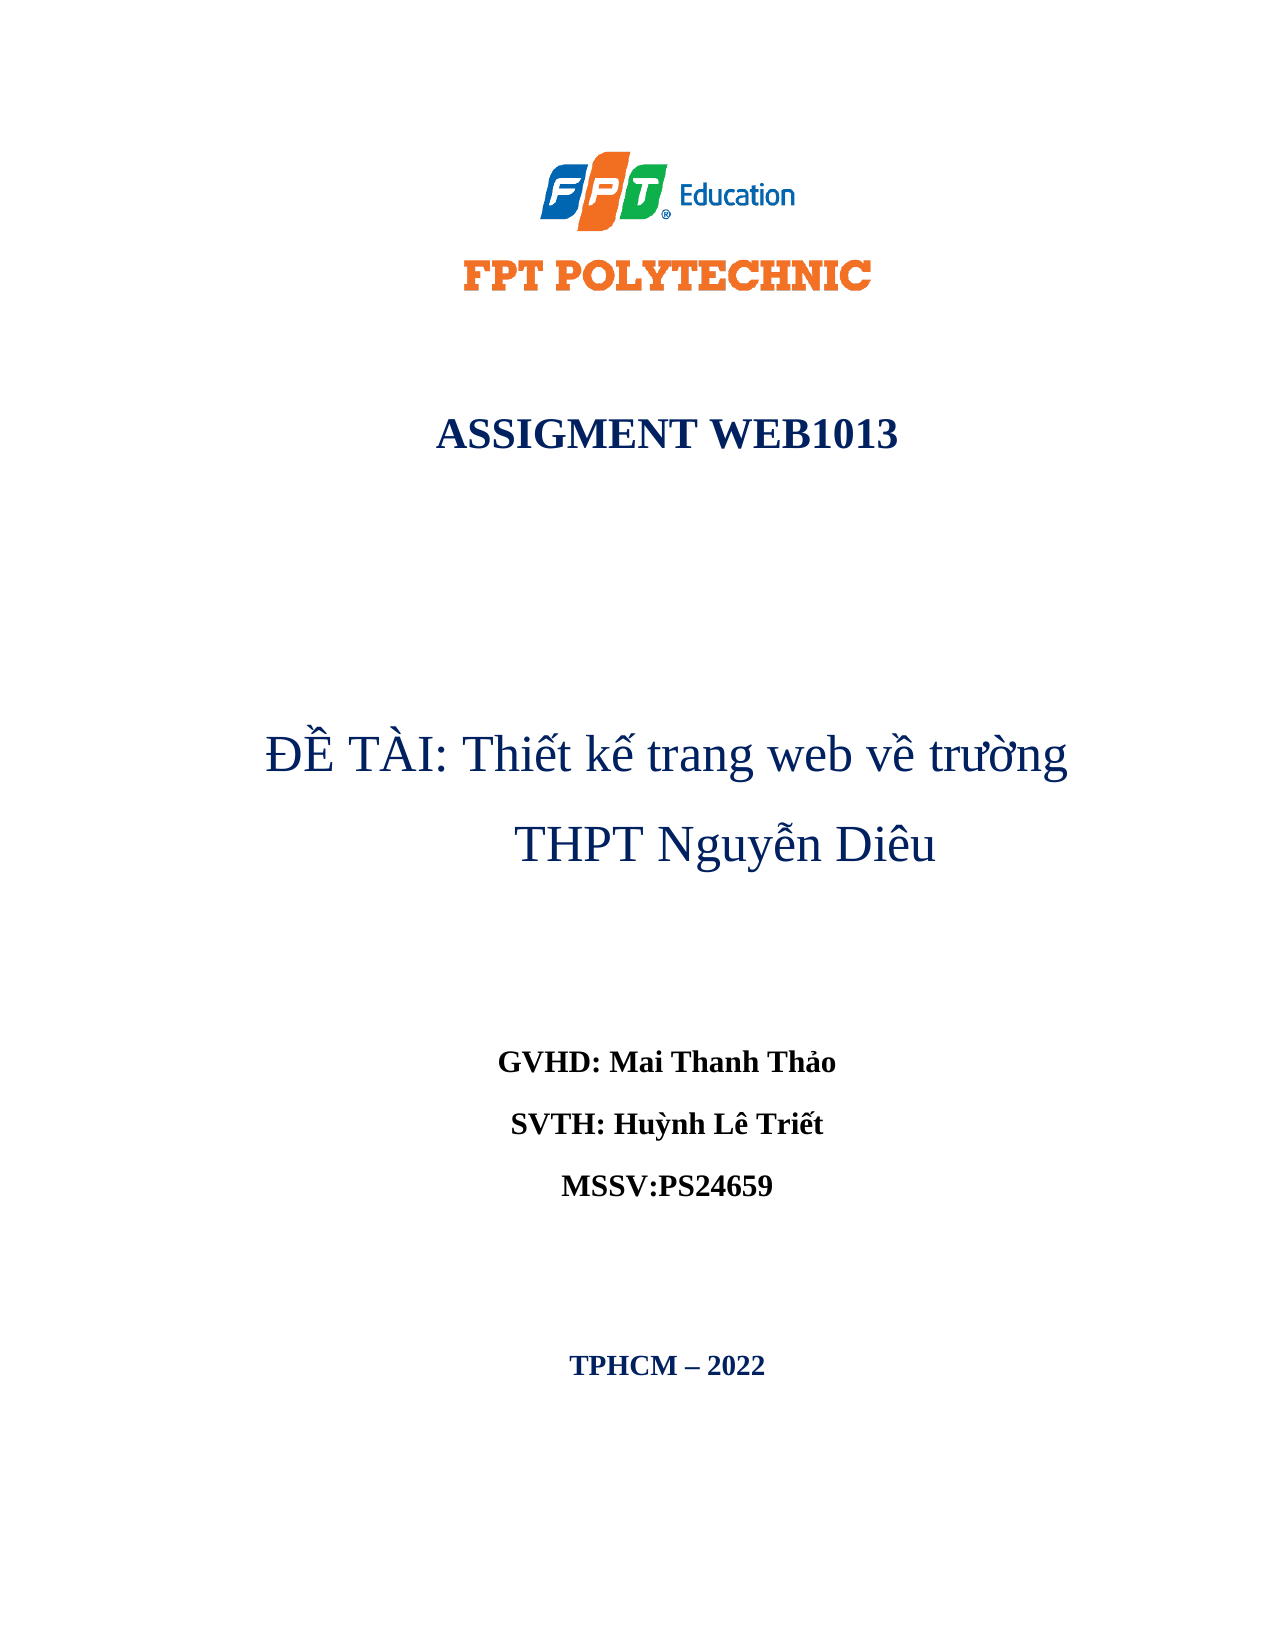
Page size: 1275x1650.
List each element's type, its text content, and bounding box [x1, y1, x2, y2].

text ĐỀ TÀI: Thiết kế trang web về trường [177, 723, 1157, 783]
text MSSV:PS24659 [177, 1167, 1157, 1203]
text SVTH: Huỳnh Lê Triết [177, 1105, 1157, 1141]
text GVHD: Mai Thanh Thảo [177, 1043, 1157, 1079]
text THPT Nguyễn Diêu [177, 812, 1157, 872]
picture [449, 138, 885, 304]
text TPHCM – 2022 [177, 1348, 1157, 1381]
text ASSIGMENT WEB1013 [177, 408, 1157, 458]
